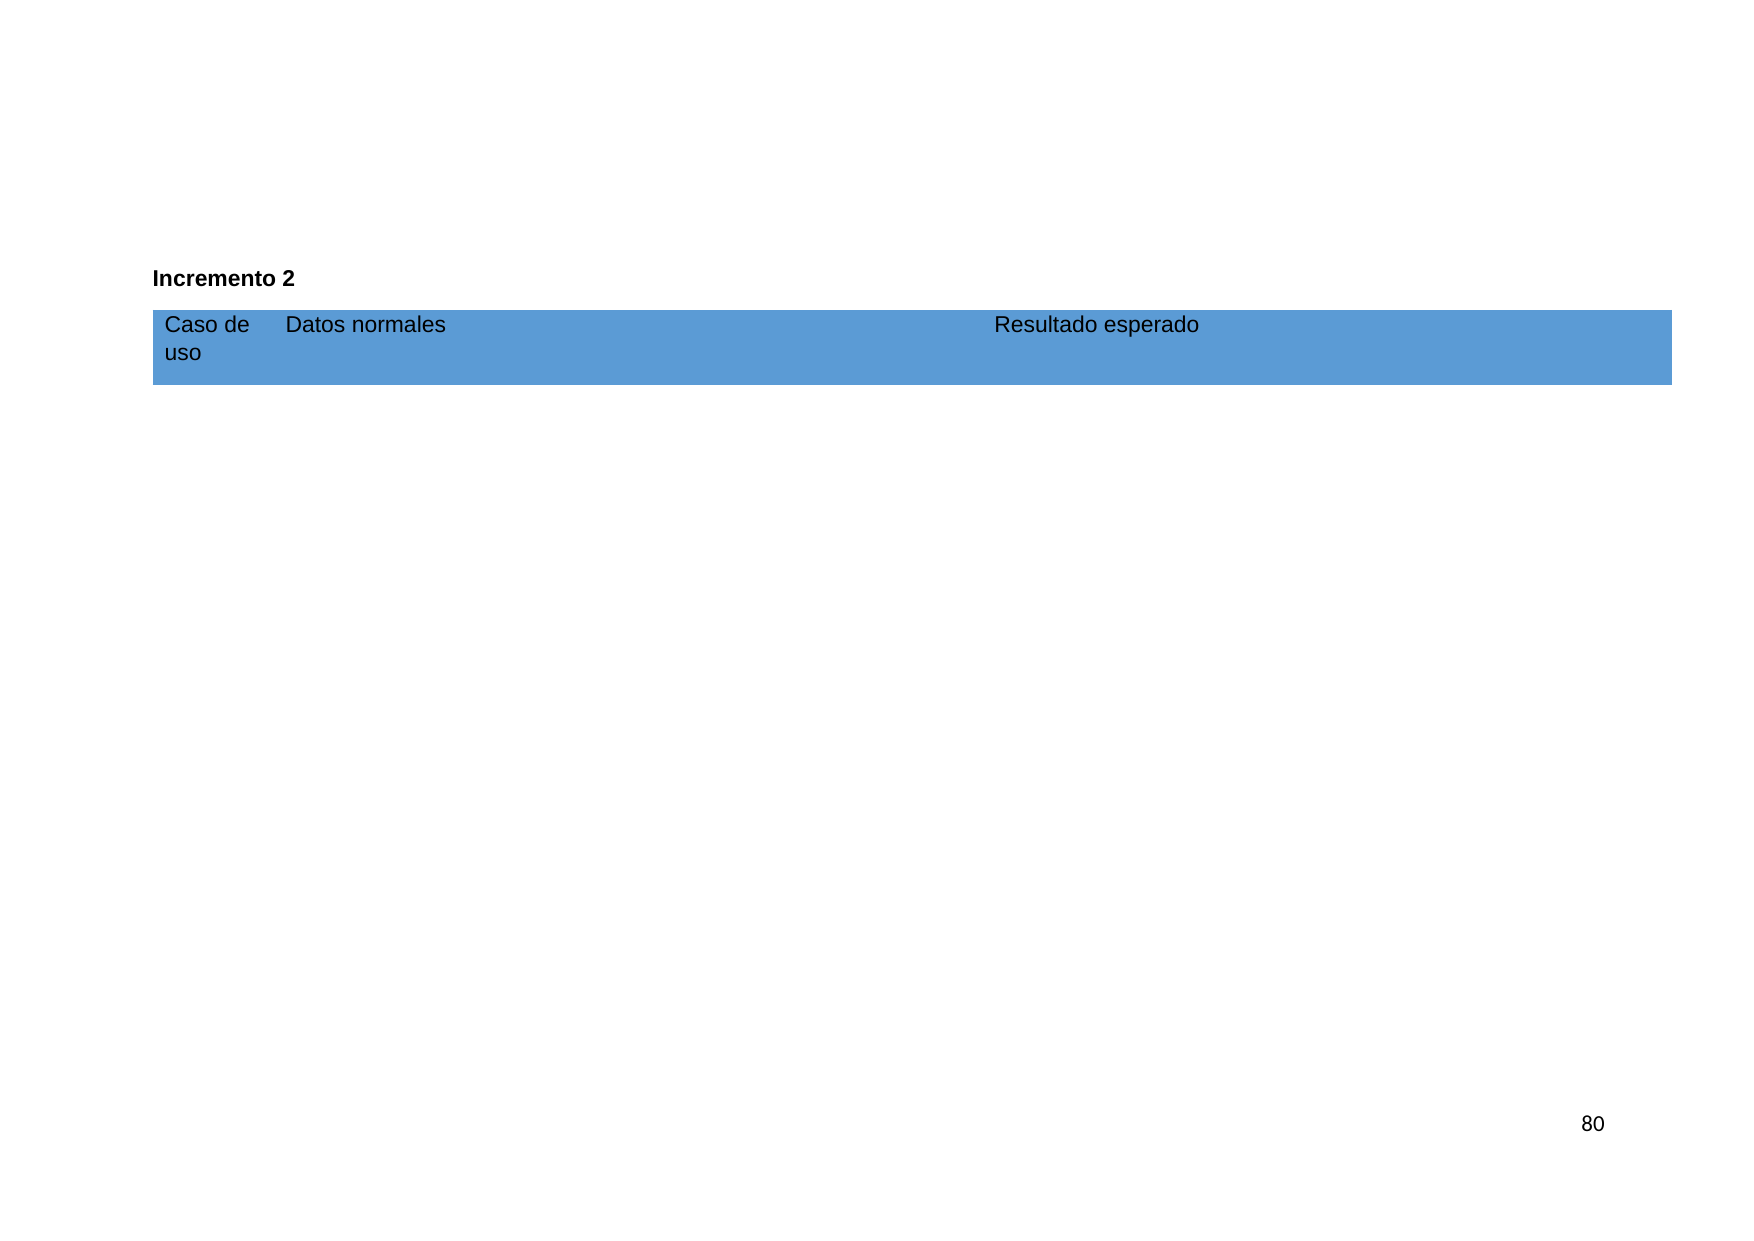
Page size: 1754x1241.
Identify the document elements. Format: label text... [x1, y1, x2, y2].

table_header Resultado esperado [983, 311, 1671, 384]
table_header Caso de uso [154, 311, 274, 384]
table_header Datos normales [275, 311, 982, 384]
text Incremento 2 [152, 265, 1672, 291]
